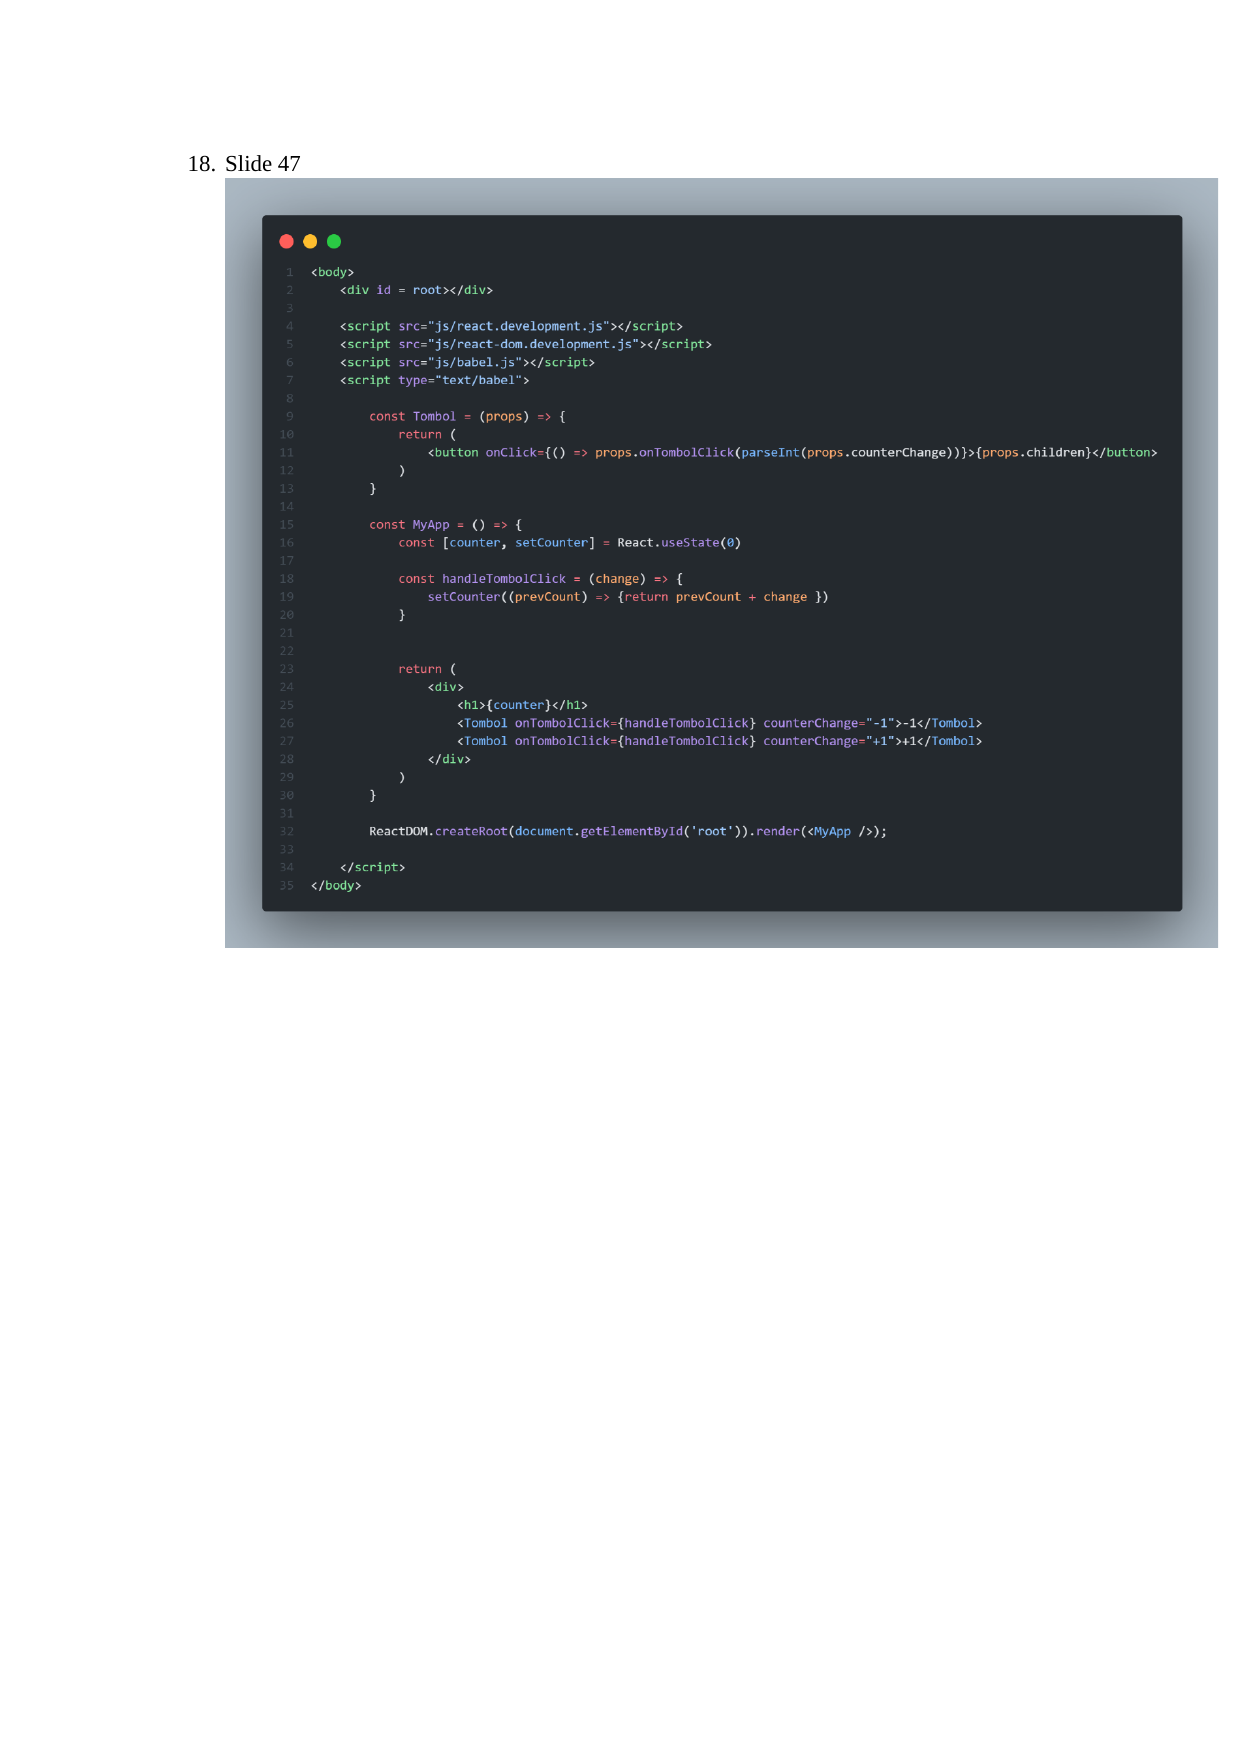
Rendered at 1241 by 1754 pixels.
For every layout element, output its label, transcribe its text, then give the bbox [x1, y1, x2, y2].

list Slide 47 [187, 150, 1090, 176]
picture [225, 178, 1219, 948]
